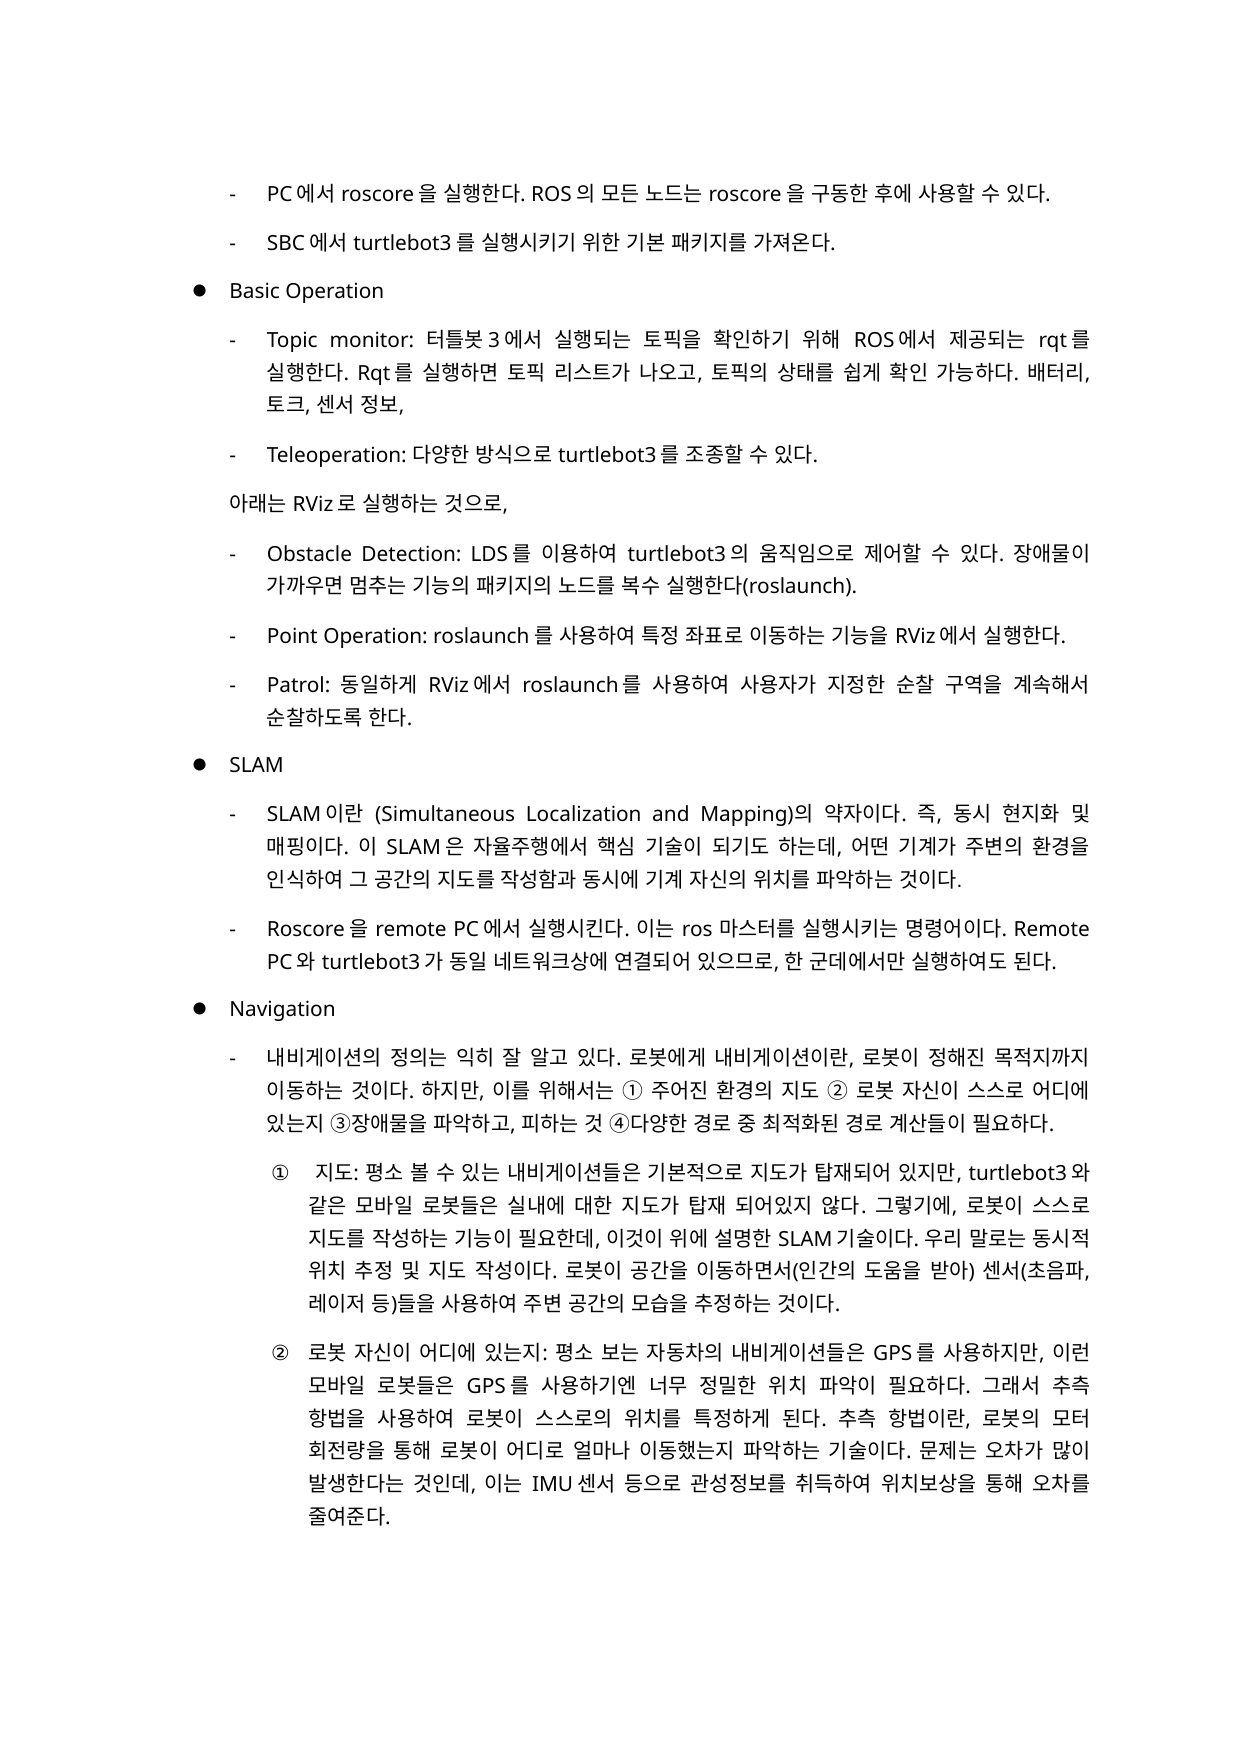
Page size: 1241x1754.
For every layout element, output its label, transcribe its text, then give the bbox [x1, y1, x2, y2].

list Point Operation: roslaunch를 사용하여 특정 좌표로 이동하는 기능을 RViz에서 실행한다. [229, 619, 1090, 649]
list PC에서 roscore을 실행한다. ROS의 모든 노드는 roscore을 구동한 후에 사용할 수 있다. [229, 177, 1090, 207]
list 내비게이션의 정의는 익히 잘 알고 있다. 로봇에게 내비게이션이란, 로봇이 정해진 목적지까지 이동하는 것이다. 하지만, 이를 위해서는 ① 주어진 환경의 지도 ② 로봇 자신이 스스로 어디에 있는지 ③장애물을 파악하고, 피하는 것 ④다양한 경로 중 최적화된 경로 계산들이 필요하다. [229, 1042, 1090, 1137]
list Patrol: 동일하게 RViz에서 roslaunch를 사용하여 사용자가 지정한 순찰 구역을 계속해서 순찰하도록 한다. [229, 668, 1090, 731]
list Obstacle Detection: LDS를 이용하여 turtlebot3의 움직임으로 제어할 수 있다. 장애물이 가까우면 멈추는 기능의 패키지의 노드를 복수 실행한다(roslaunch). [229, 537, 1090, 600]
list 로봇 자신이 어디에 있는지: 평소 보는 자동차의 내비게이션들은 GPS를 사용하지만, 이런 모바일 로봇들은 GPS를 사용하기엔 너무 정밀한 위치 파악이 필요하다. 그래서 추측 항법을 사용하여 로봇이 스스로의 위치를 특정하게 된다. 추측 항법이란, 로봇의 모터 회전량을 통해 로봇이 어디로 얼마나 이동했는지 파악하는 기술이다. 문제는 오차가 많이 발생한다는 것인데, 이는 IMU센서 등으로 관성정보를 취득하여 위치보상을 통해 오차를 줄여준다. [271, 1337, 1090, 1531]
list Roscore을 remote PC에서 실행시킨다. 이는 ros 마스터를 실행시키는 명령어이다. Remote PC와 turtlebot3가 동일 네트워크상에 연결되어 있으므로, 한 군데에서만 실행하여도 된다. [229, 912, 1090, 975]
list Navigation [192, 994, 1090, 1023]
list Topic monitor: 터틀봇3에서 실행되는 토픽을 확인하기 위해 ROS에서 제공되는 rqt를 실행한다. Rqt를 실행하면 토픽 리스트가 나오고, 토픽의 상태를 쉽게 확인 가능하다. 배터리, 토크, 센서 정보, [229, 323, 1090, 419]
list Teleoperation: 다양한 방식으로 turtlebot3를 조종할 수 있다. [229, 438, 1090, 468]
list 지도: 평소 볼 수 있는 내비게이션들은 기본적으로 지도가 탑재되어 있지만, turtlebot3와 같은 모바일 로봇들은 실내에 대한 지도가 탑재 되어있지 않다. 그렇기에, 로봇이 스스로 지도를 작성하는 기능이 필요한데, 이것이 위에 설명한 SLAM기술이다. 우리 말로는 동시적 위치 추정 및 지도 작성이다. 로봇이 공간을 이동하면서(인간의 도움을 받아) 센서(초음파, 레이저 등)들을 사용하여 주변 공간의 모습을 추정하는 것이다. [271, 1156, 1090, 1318]
list Basic Operation [192, 276, 1090, 304]
text 아래는 RViz로 실행하는 것으로, [229, 487, 1090, 518]
list SLAM [192, 750, 1090, 779]
list SLAM이란 (Simultaneous Localization and Mapping)의 약자이다. 즉, 동시 현지화 및 매핑이다. 이 SLAM은 자율주행에서 핵심 기술이 되기도 하는데, 어떤 기계가 주변의 환경을 인식하여 그 공간의 지도를 작성함과 동시에 기계 자신의 위치를 파악하는 것이다. [229, 798, 1090, 893]
list SBC에서 turtlebot3를 실행시키기 위한 기본 패키지를 가져온다. [229, 227, 1090, 257]
